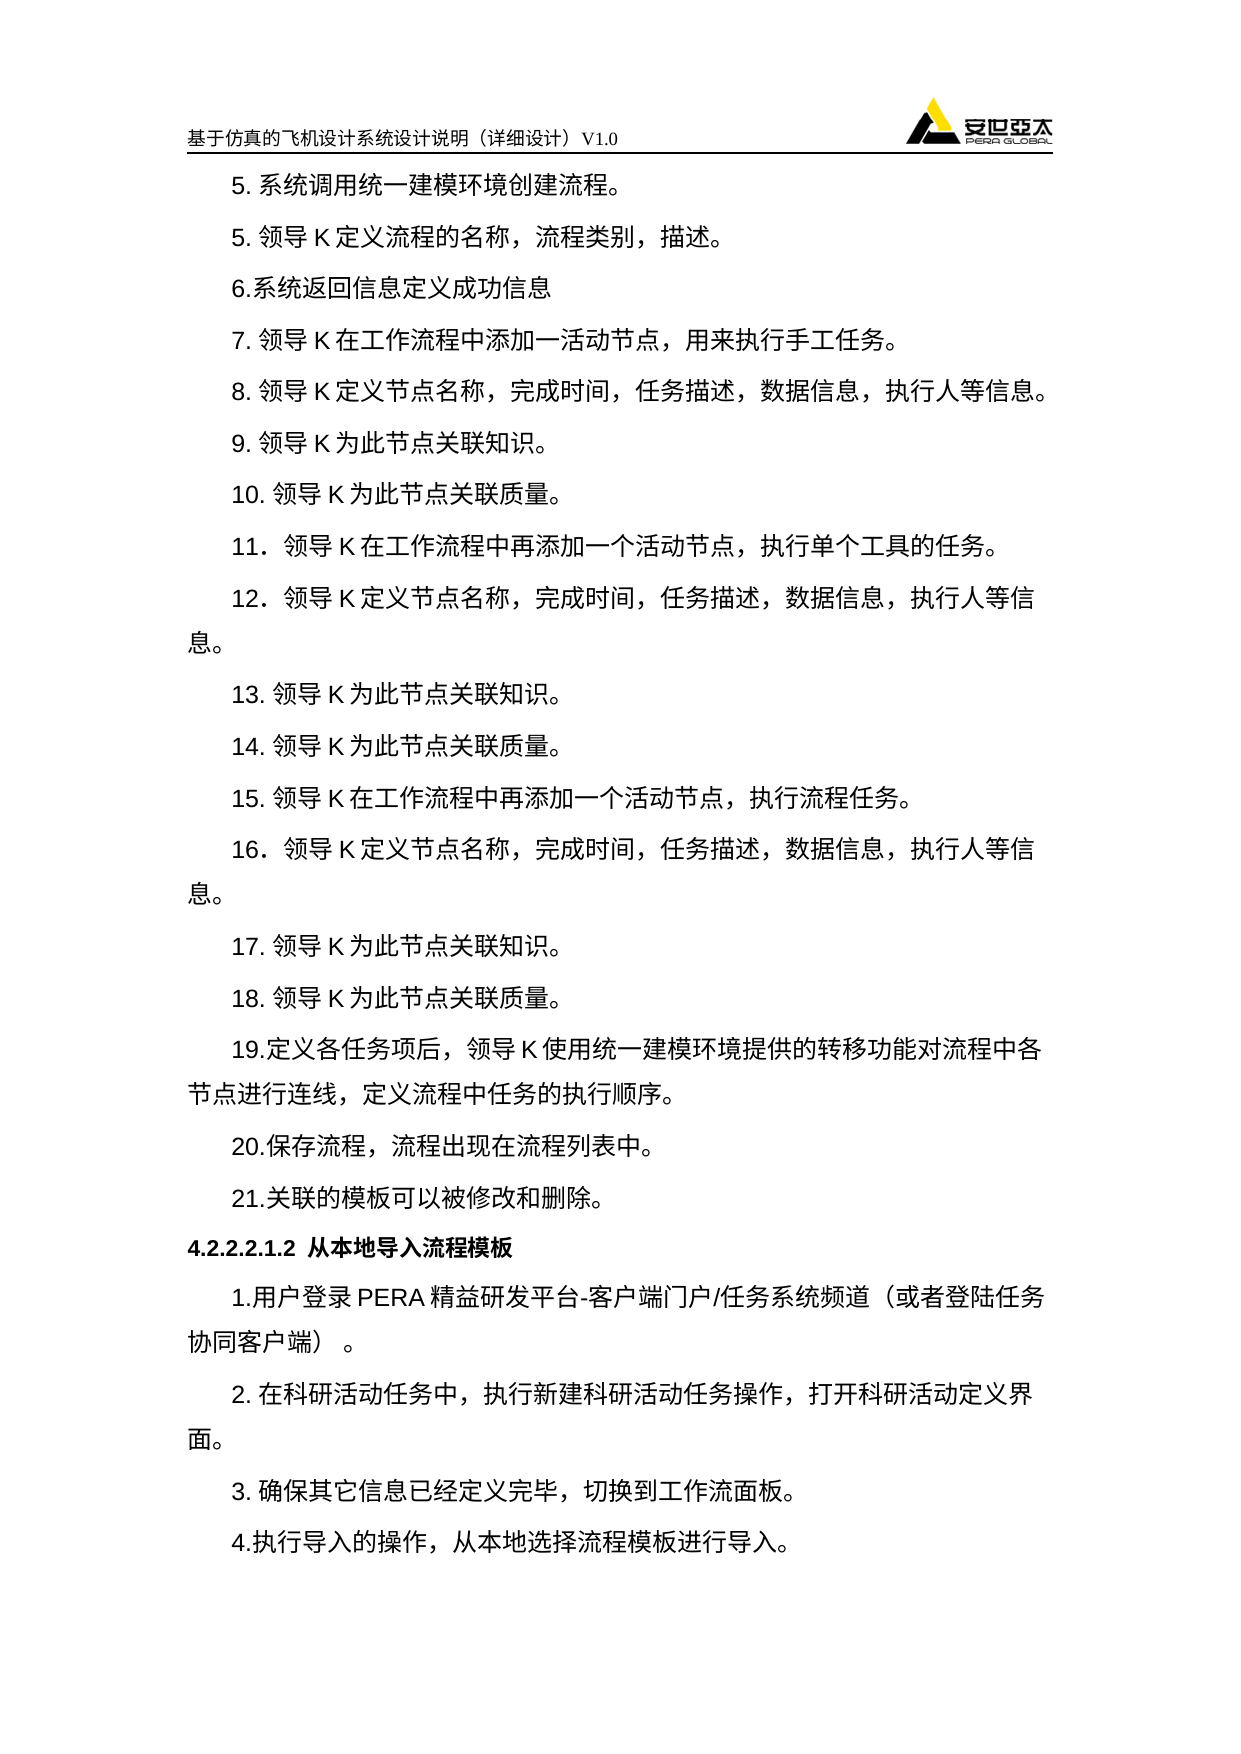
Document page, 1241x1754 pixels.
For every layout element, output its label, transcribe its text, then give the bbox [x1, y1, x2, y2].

text 5. 领导K定义流程的名称，流程类别，描述。 [187, 217, 1053, 253]
text 6.系统返回信息定义成功信息 [187, 269, 1053, 305]
text 16．领导K定义节点名称，完成时间，任务描述，数据信息，执行人等信息。 [187, 829, 1053, 911]
text 9. 领导K为此节点关联知识。 [187, 423, 1053, 459]
text 12．领导K定义节点名称，完成时间，任务描述，数据信息，执行人等信息。 [187, 578, 1053, 659]
text 14. 领导K为此节点关联质量。 [187, 726, 1053, 763]
text 19.定义各任务项后，领导K使用统一建模环境提供的转移功能对流程中各节点进行连线，定义流程中任务的执行顺序。 [187, 1029, 1053, 1111]
text 1.用户登录PERA精益研发平台-客户端门户/任务系统频道（或者登陆任务协同客户端） 。 [187, 1277, 1053, 1359]
text 3. 确保其它信息已经定义完毕，切换到工作流面板。 [187, 1471, 1053, 1507]
text 11．领导K在工作流程中再添加一个活动节点，执行单个工具的任务。 [187, 526, 1053, 563]
text 20.保存流程，流程出现在流程列表中。 [187, 1126, 1053, 1163]
text 4.执行导入的操作，从本地选择流程模板进行导入。 [187, 1523, 1053, 1559]
text 13. 领导K为此节点关联知识。 [187, 675, 1053, 711]
text 21.关联的模板可以被修改和删除。 [187, 1178, 1053, 1214]
text 8. 领导K定义节点名称，完成时间，任务描述，数据信息，执行人等信息。 [187, 372, 1053, 408]
text 17. 领导K为此节点关联知识。 [187, 926, 1053, 963]
text 10. 领导K为此节点关联质量。 [187, 475, 1053, 511]
picture [899, 95, 1053, 145]
text 5. 系统调用统一建模环境创建流程。 [187, 166, 1053, 202]
text 15. 领导K在工作流程中再添加一个活动节点，执行流程任务。 [187, 778, 1053, 814]
subtitle 从本地导入流程模板 [187, 1229, 1053, 1263]
text 7. 领导K在工作流程中添加一活动节点，用来执行手工任务。 [187, 320, 1053, 356]
text 18. 领导K为此节点关联质量。 [187, 978, 1053, 1014]
text 2. 在科研活动任务中，执行新建科研活动任务操作，打开科研活动定义界面。 [187, 1374, 1053, 1456]
